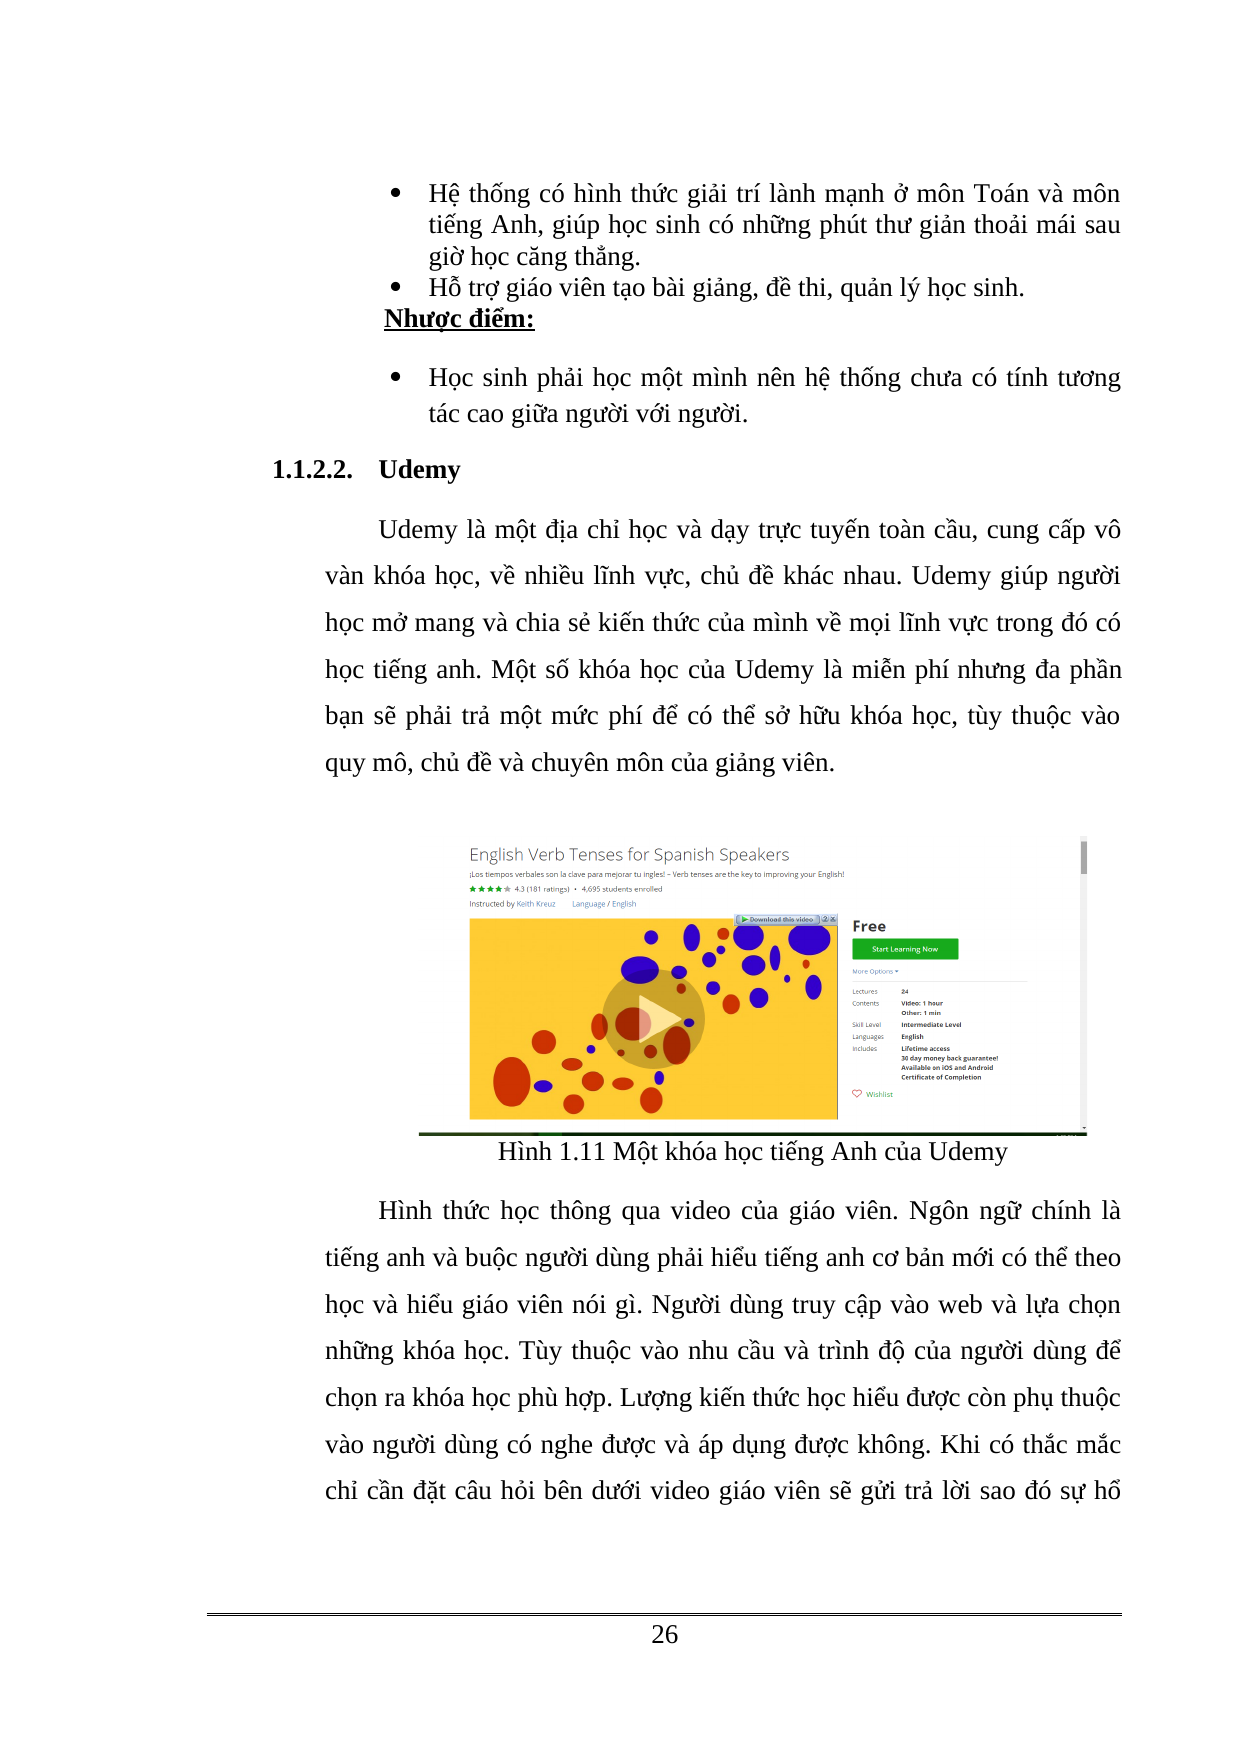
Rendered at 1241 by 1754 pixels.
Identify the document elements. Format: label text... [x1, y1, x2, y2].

list Học sinh phải học một mình nên hệ thống chưa có tính tương tác cao giữa người với người. [391, 361, 1122, 428]
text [325, 1194, 1122, 1506]
picture [418, 836, 1088, 1136]
text Udemy là một địa chỉ học và dạy trực tuyến toàn cầu, cung cấp vô vàn khóa học, về nhiều lĩnh vực, chủ đề khác nhau. Udemy giúp người học mở mang và chia sẻ kiến thức của mình về mọi lĩnh vực trong đó có học tiếng anh. Một số khóa học của Udemy là miễn phí nhưng đa phần bạn sẽ phải trả một mức phí để có thể sở hữu khóa học, tùy thuộc vào quy mô, chủ đề và chuyên môn của giảng viên. [325, 513, 1122, 777]
list Hỗ trợ giáo viên tạo bài giảng, đề thi, quản lý học sinh. [391, 271, 1122, 302]
text Hình 1.11 Một khóa học tiếng Anh của Udemy [325, 1135, 1122, 1166]
text Nhược điểm: [325, 302, 1122, 333]
list Hệ thống có hình thức giải trí lành mạnh ở môn Toán và môn tiếng Anh, giúp học sinh có những phút thư giản thoải mái sau giờ học căng thẳng. [391, 177, 1122, 271]
subtitle Udemy [272, 453, 1122, 485]
